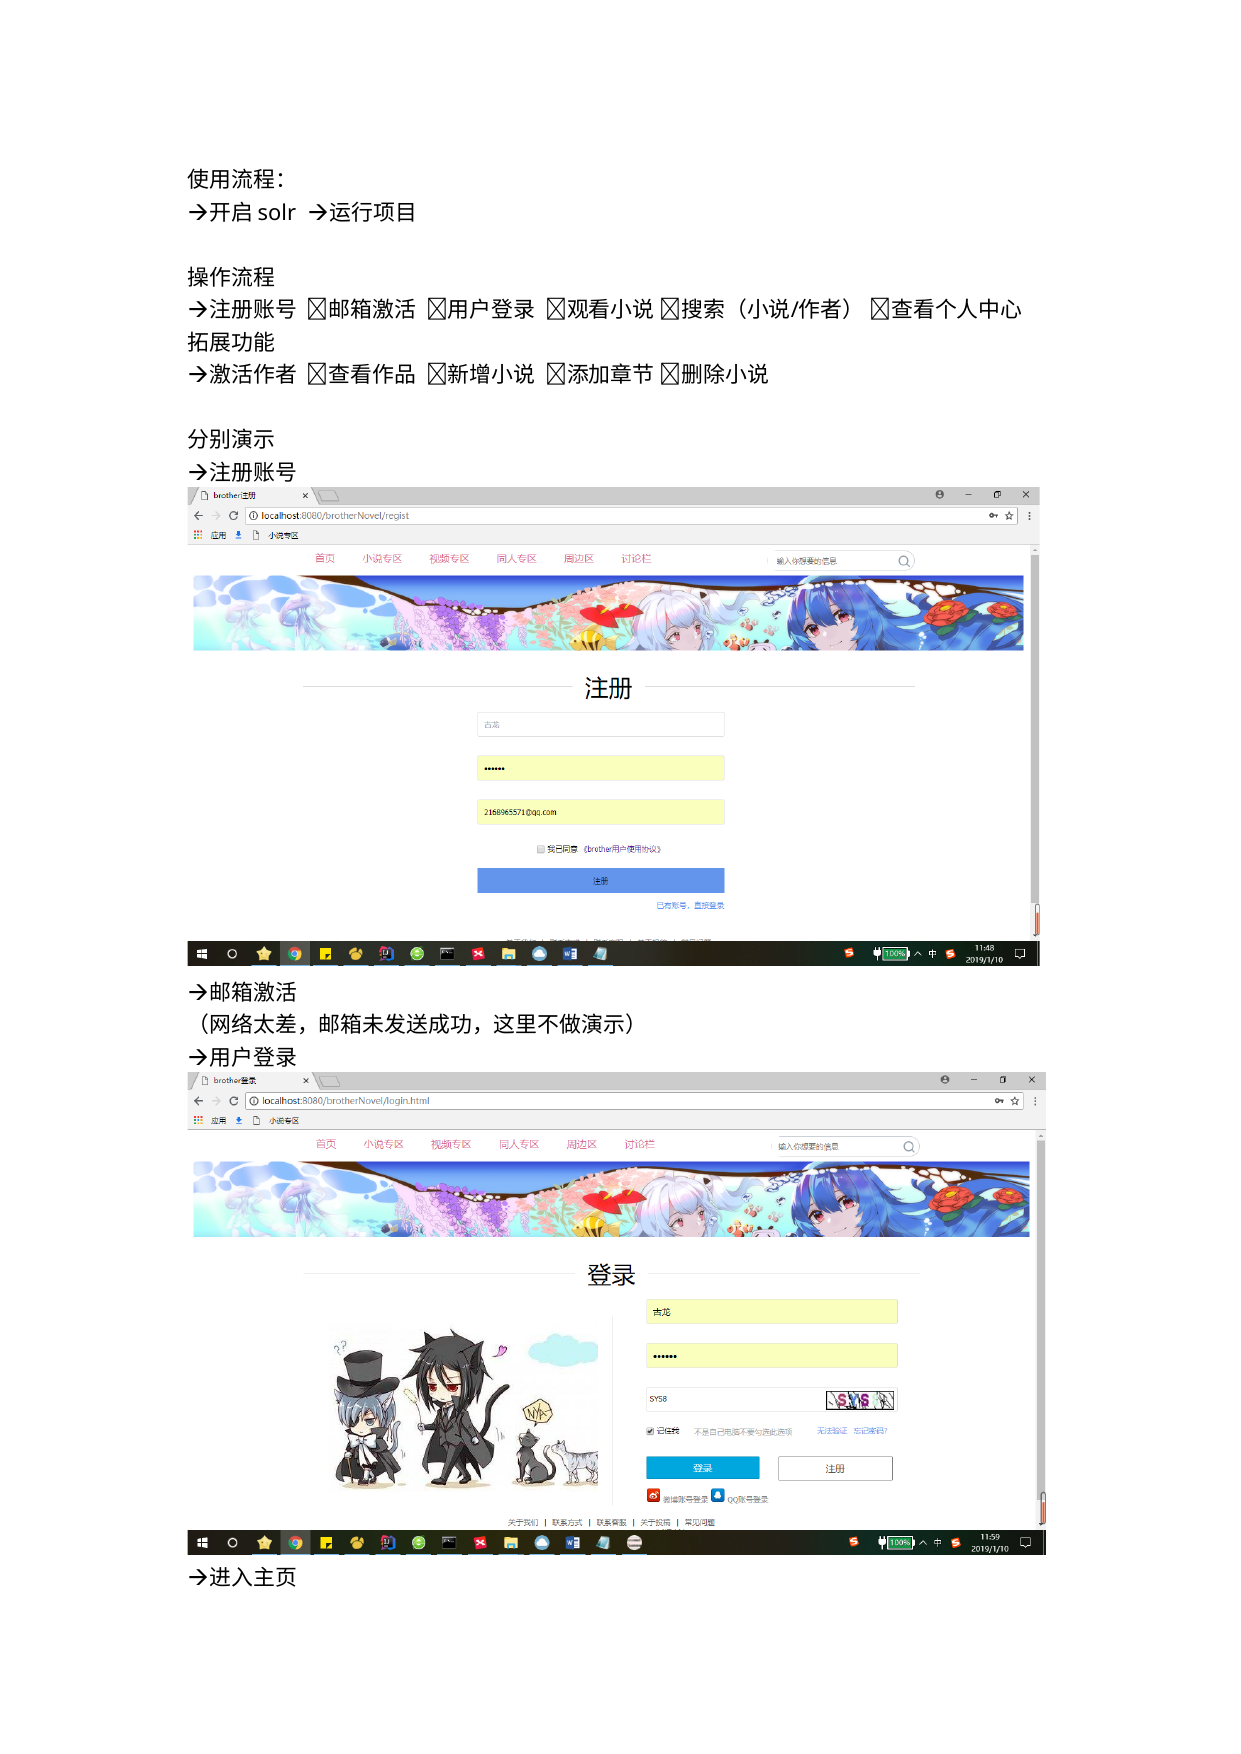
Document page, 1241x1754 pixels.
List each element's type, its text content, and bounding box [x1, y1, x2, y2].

text 使用流程： [187, 162, 1053, 194]
text 进入主页 [187, 1559, 1053, 1592]
text 注册账号 [187, 454, 1053, 487]
picture [187, 1072, 1046, 1555]
text 分别演示 [187, 422, 1053, 454]
text 激活作者 查看作品 新增小说 添加章节 删除小说 [187, 357, 1053, 389]
text 用户登录 [187, 1039, 1053, 1072]
text 注册账号 邮箱激活 用户登录 观看小说 搜索（小说/作者） 查看个人中心 [187, 292, 1053, 324]
text 开启solr 运行项目 [187, 194, 1053, 227]
text （网络太差，邮箱未发送成功，这里不做演示） [187, 1007, 1053, 1039]
text 邮箱激活 [187, 974, 1053, 1007]
text 操作流程 [187, 259, 1053, 292]
text 拓展功能 [187, 324, 1053, 357]
picture [187, 487, 1040, 966]
